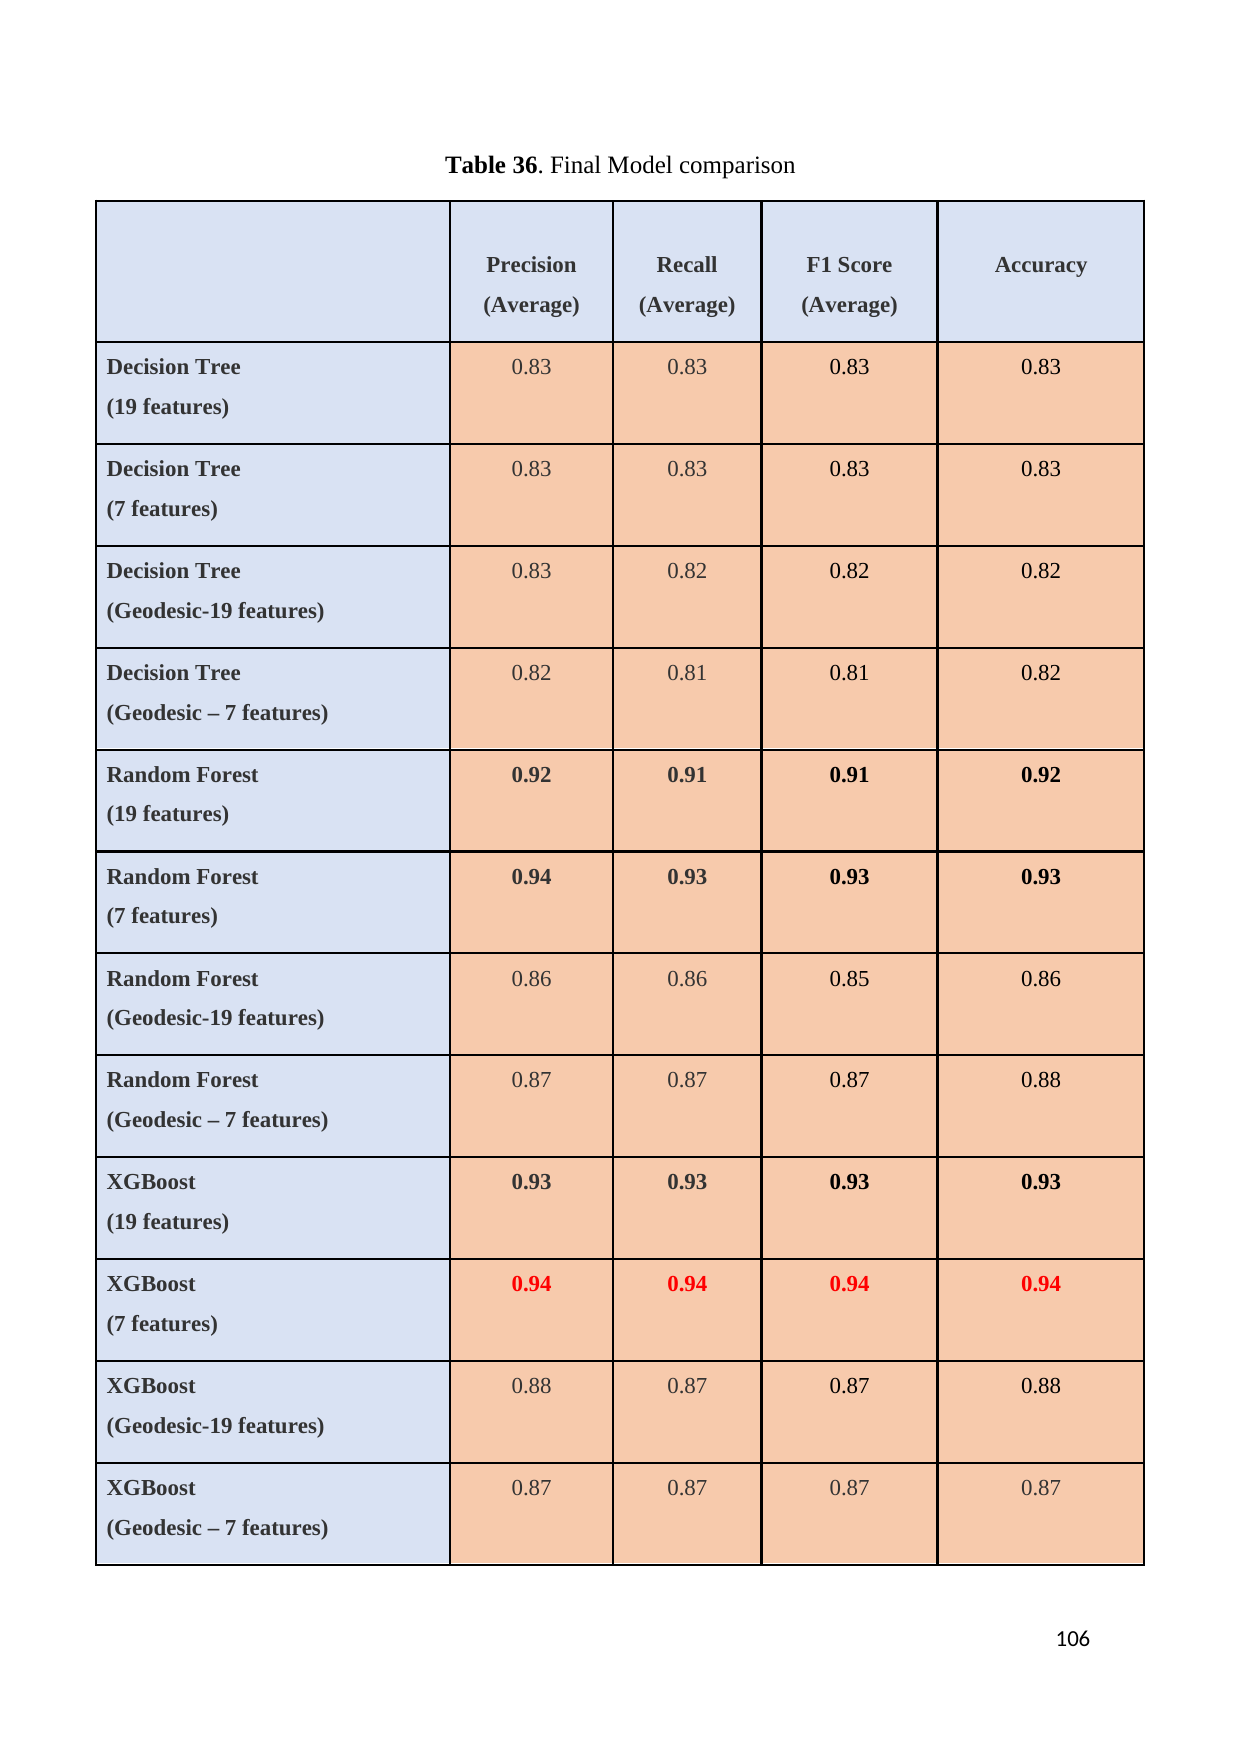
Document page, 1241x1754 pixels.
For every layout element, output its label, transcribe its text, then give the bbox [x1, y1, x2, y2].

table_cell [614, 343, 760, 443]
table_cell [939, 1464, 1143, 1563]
text Table 36. Final Model comparison [150, 150, 1090, 179]
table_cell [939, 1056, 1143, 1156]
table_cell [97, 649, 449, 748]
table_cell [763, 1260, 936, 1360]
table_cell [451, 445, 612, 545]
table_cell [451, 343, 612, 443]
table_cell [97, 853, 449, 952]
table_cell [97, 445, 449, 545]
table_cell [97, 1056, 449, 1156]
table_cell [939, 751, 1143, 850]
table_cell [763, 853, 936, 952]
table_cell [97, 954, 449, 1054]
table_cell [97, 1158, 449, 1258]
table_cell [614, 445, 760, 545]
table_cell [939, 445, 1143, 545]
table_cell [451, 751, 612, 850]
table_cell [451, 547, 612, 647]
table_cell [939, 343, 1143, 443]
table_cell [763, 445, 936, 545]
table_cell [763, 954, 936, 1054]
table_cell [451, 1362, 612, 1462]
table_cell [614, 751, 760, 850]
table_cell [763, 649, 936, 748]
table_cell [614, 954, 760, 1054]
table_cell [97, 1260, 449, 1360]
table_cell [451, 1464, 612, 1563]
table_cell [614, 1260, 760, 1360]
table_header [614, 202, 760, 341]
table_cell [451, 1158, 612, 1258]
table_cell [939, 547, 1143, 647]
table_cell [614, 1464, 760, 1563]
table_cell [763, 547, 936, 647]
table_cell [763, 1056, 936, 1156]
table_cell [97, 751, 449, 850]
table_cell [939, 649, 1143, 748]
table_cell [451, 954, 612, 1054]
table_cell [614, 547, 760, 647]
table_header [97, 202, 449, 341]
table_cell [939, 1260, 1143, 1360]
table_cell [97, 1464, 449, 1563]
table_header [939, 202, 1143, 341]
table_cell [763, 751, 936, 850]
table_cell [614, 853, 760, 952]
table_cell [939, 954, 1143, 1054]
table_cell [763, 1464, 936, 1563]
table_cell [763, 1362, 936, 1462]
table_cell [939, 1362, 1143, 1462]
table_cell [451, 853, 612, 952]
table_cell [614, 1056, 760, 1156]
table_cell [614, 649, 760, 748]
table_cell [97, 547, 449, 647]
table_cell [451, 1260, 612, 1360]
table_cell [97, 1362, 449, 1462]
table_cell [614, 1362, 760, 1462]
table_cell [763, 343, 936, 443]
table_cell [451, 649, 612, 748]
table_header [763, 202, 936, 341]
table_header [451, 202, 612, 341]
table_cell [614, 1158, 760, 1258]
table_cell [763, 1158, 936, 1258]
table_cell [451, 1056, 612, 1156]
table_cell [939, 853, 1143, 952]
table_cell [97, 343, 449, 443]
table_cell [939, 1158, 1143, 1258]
